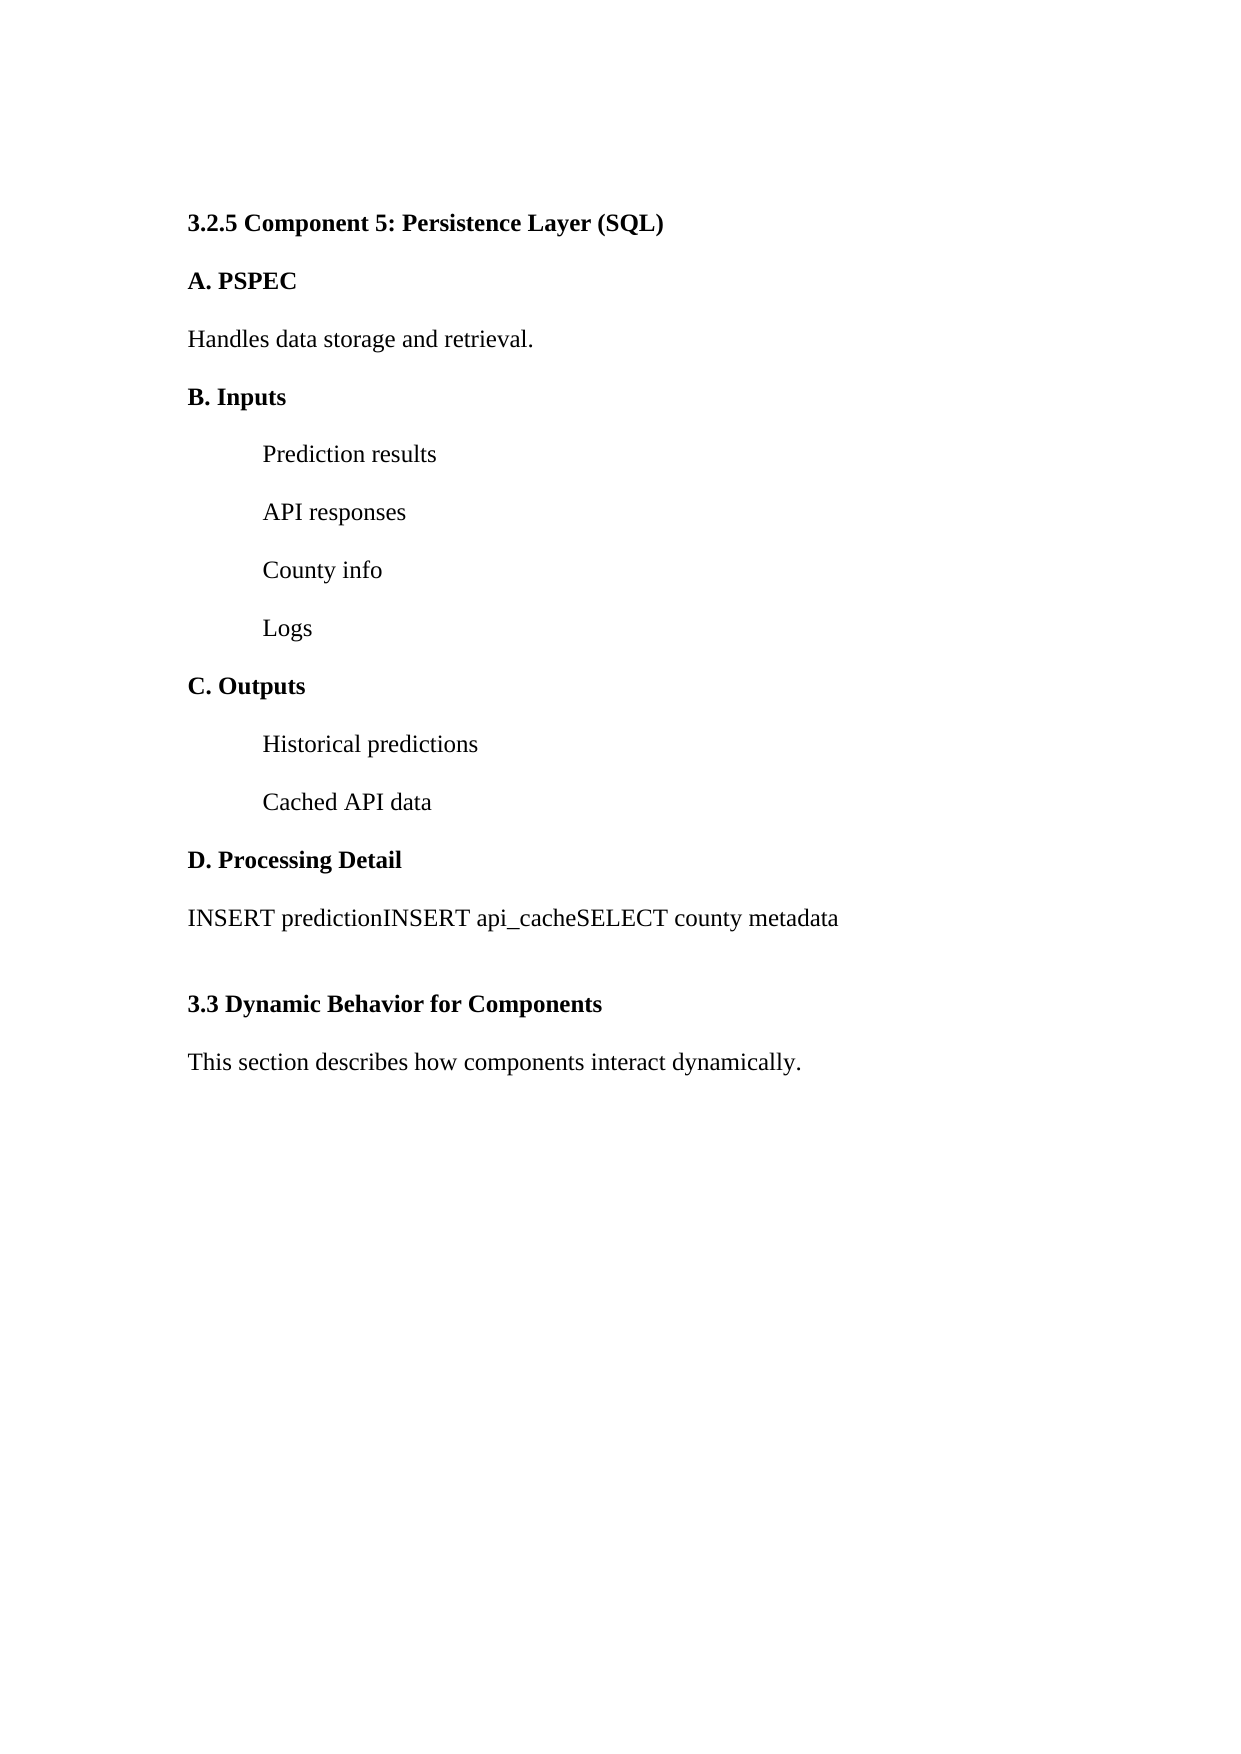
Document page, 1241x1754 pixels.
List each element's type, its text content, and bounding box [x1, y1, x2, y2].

text Historical predictions [262, 729, 1053, 758]
text Handles data storage and retrieval. [187, 324, 1053, 352]
text County info [262, 555, 1053, 584]
text Cached API data [262, 787, 1053, 816]
text Logs [262, 613, 1053, 642]
text API responses [262, 497, 1053, 526]
subtitle 3.3 Dynamic Behavior for Components [187, 989, 1053, 1018]
subtitle C. Outputs [187, 671, 1053, 700]
text This section describes how components interact dynamically. [187, 1047, 1053, 1076]
subtitle 3.2.5 Component 5: Persistence Layer (SQL) [187, 208, 1053, 237]
text Prediction results [262, 439, 1053, 468]
subtitle D. Processing Detail [187, 845, 1053, 874]
subtitle A. PSPEC [187, 266, 1053, 294]
text INSERT predictionINSERT api_cacheSELECT county metadata [187, 903, 1053, 932]
subtitle B. Inputs [187, 382, 1053, 410]
